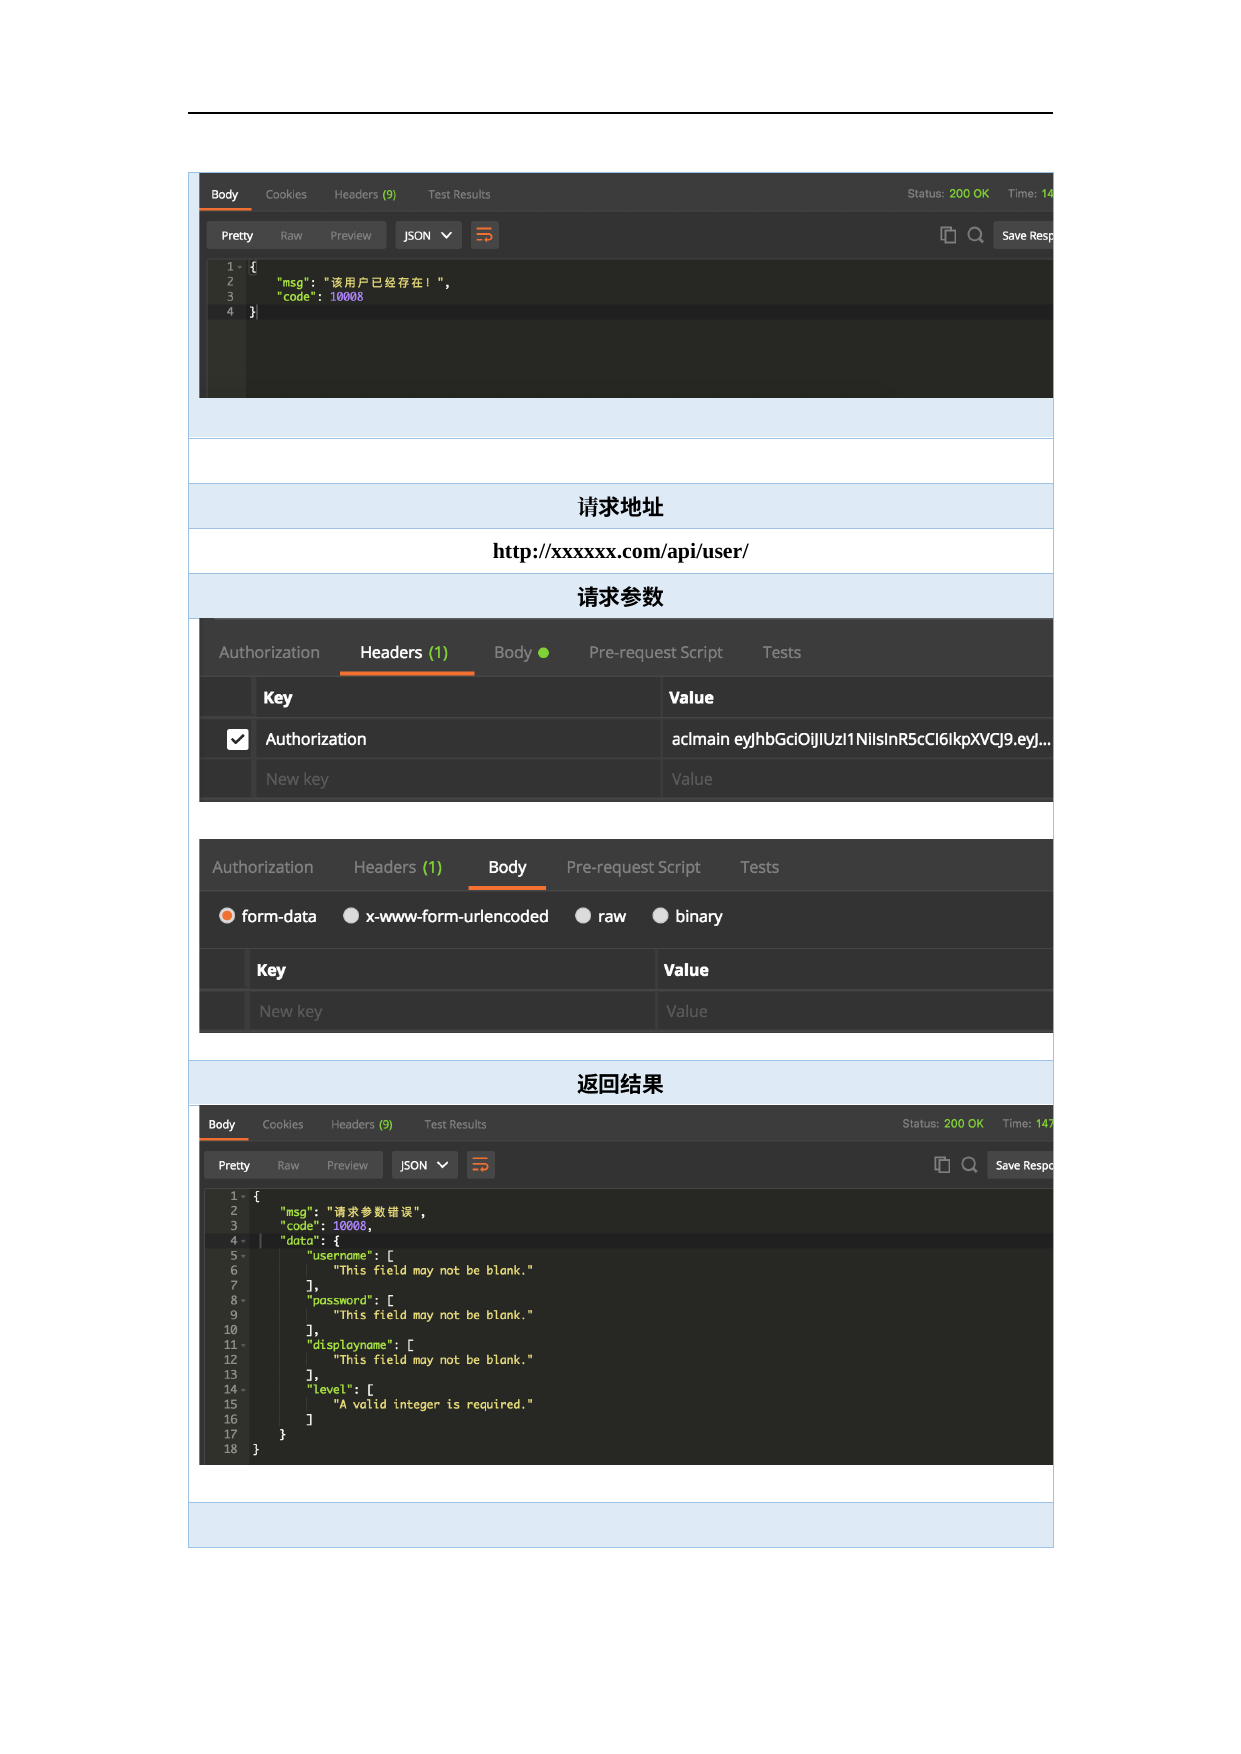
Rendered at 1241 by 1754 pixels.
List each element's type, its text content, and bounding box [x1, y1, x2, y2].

table_cell 请求地址 [189, 484, 1053, 528]
table_cell [189, 1503, 1053, 1547]
picture [199, 1105, 1054, 1465]
table_cell 返回结果 [189, 1061, 1053, 1104]
table_cell [189, 173, 1053, 437]
picture [199, 618, 1054, 802]
table_cell http://xxxxxx.com/api/user/ [189, 529, 1053, 573]
table_cell [189, 1106, 1053, 1502]
table_cell [189, 619, 1053, 1059]
table_cell 请求参数 [189, 574, 1053, 618]
picture [199, 173, 1054, 398]
table_cell [189, 439, 1053, 482]
picture [199, 839, 1054, 1033]
